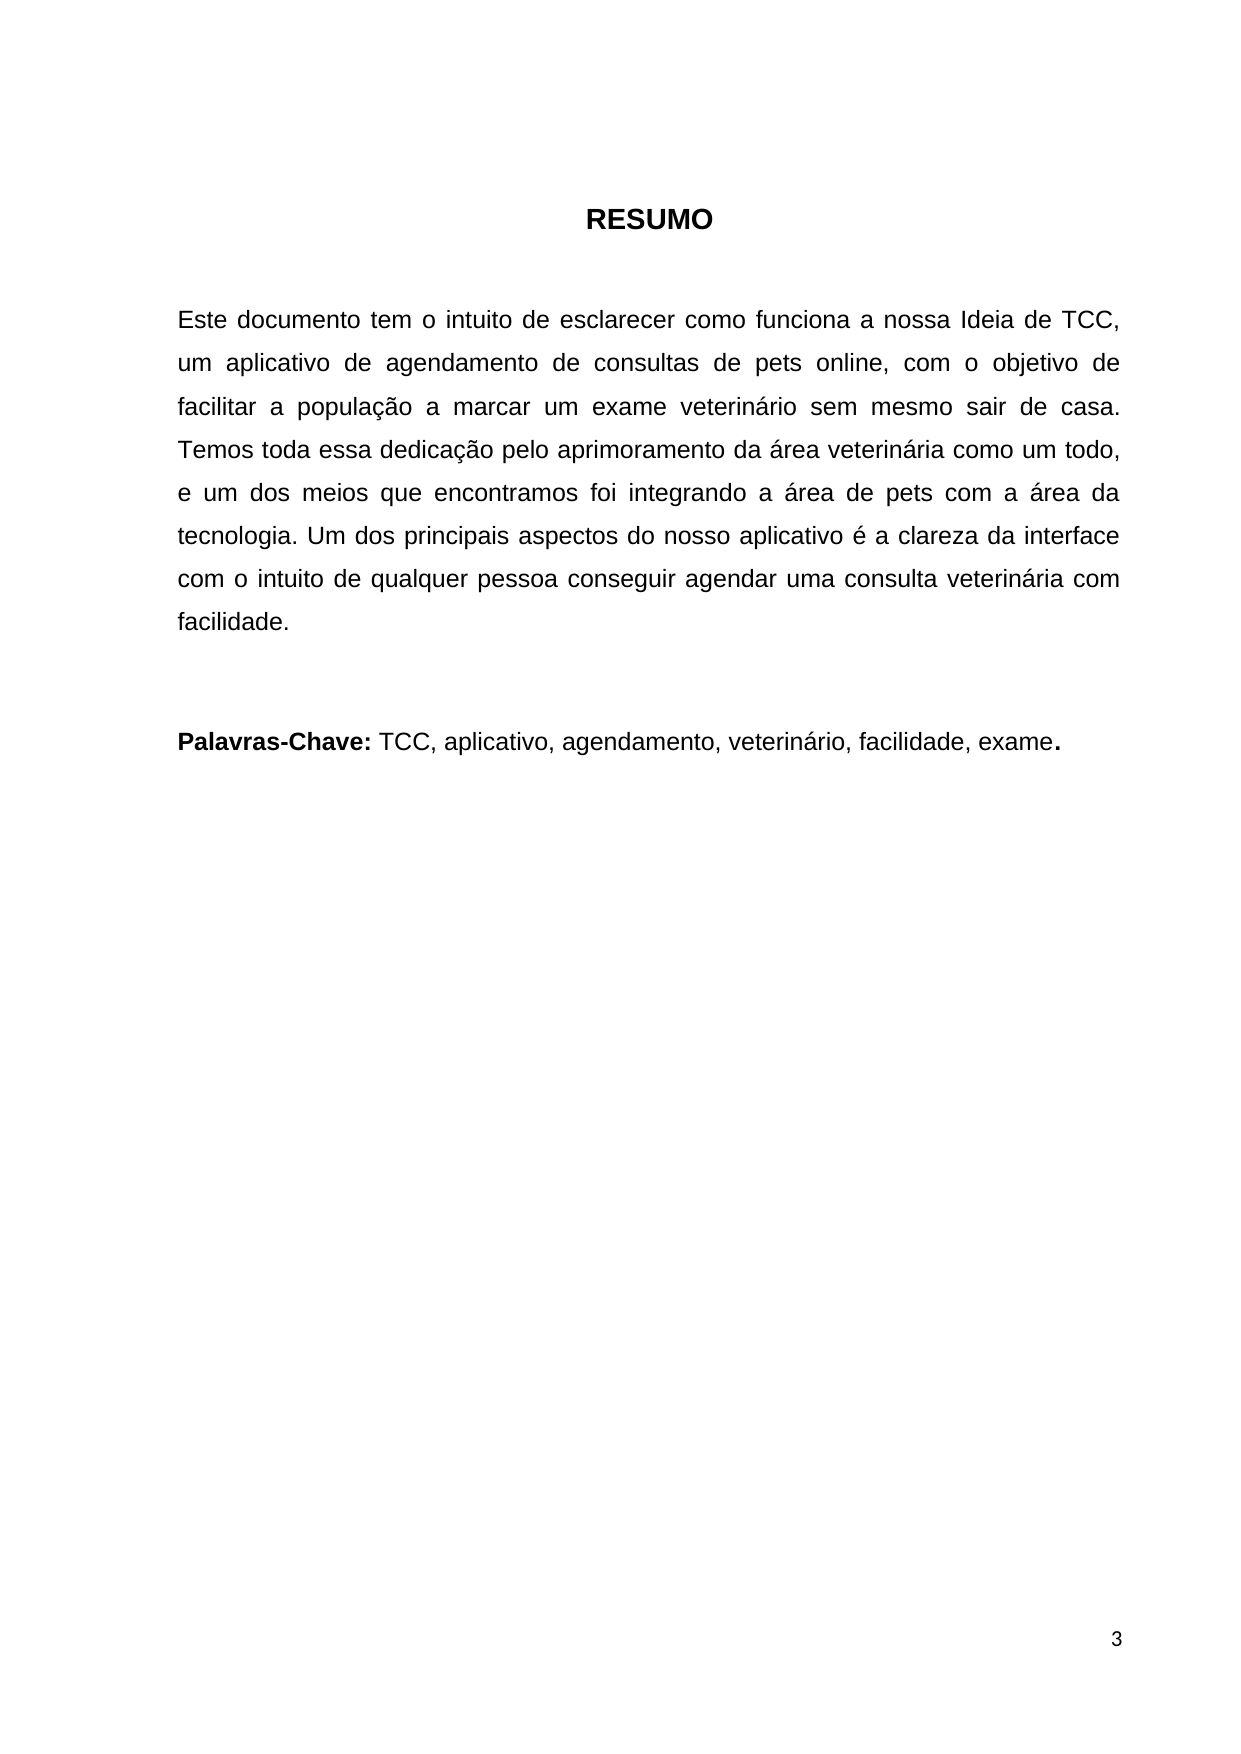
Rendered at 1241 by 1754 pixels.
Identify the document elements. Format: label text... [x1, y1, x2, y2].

text Palavras-Chave: TCC, aplicativo, agendamento, veterinário, facilidade, exame. [177, 727, 1122, 756]
text Este documento tem o intuito de esclarecer como funciona a nossa Ideia de TCC, um aplicativo de agendamento de consultas de pets online, com o objetivo de facilitar a população a marcar um exame veterinário sem mesmo sair de casa. Temos toda essa dedicação pelo aprimoramento da área veterinária como um todo, e um dos meios que encontramos foi integrando a área de pets com a área da tecnologia. Um dos principais aspectos do nosso aplicativo é a clareza da interface com o intuito de qualquer pessoa conseguir agendar uma consulta veterinária com facilidade. [177, 305, 1122, 636]
subtitle RESUMO [177, 202, 1122, 236]
